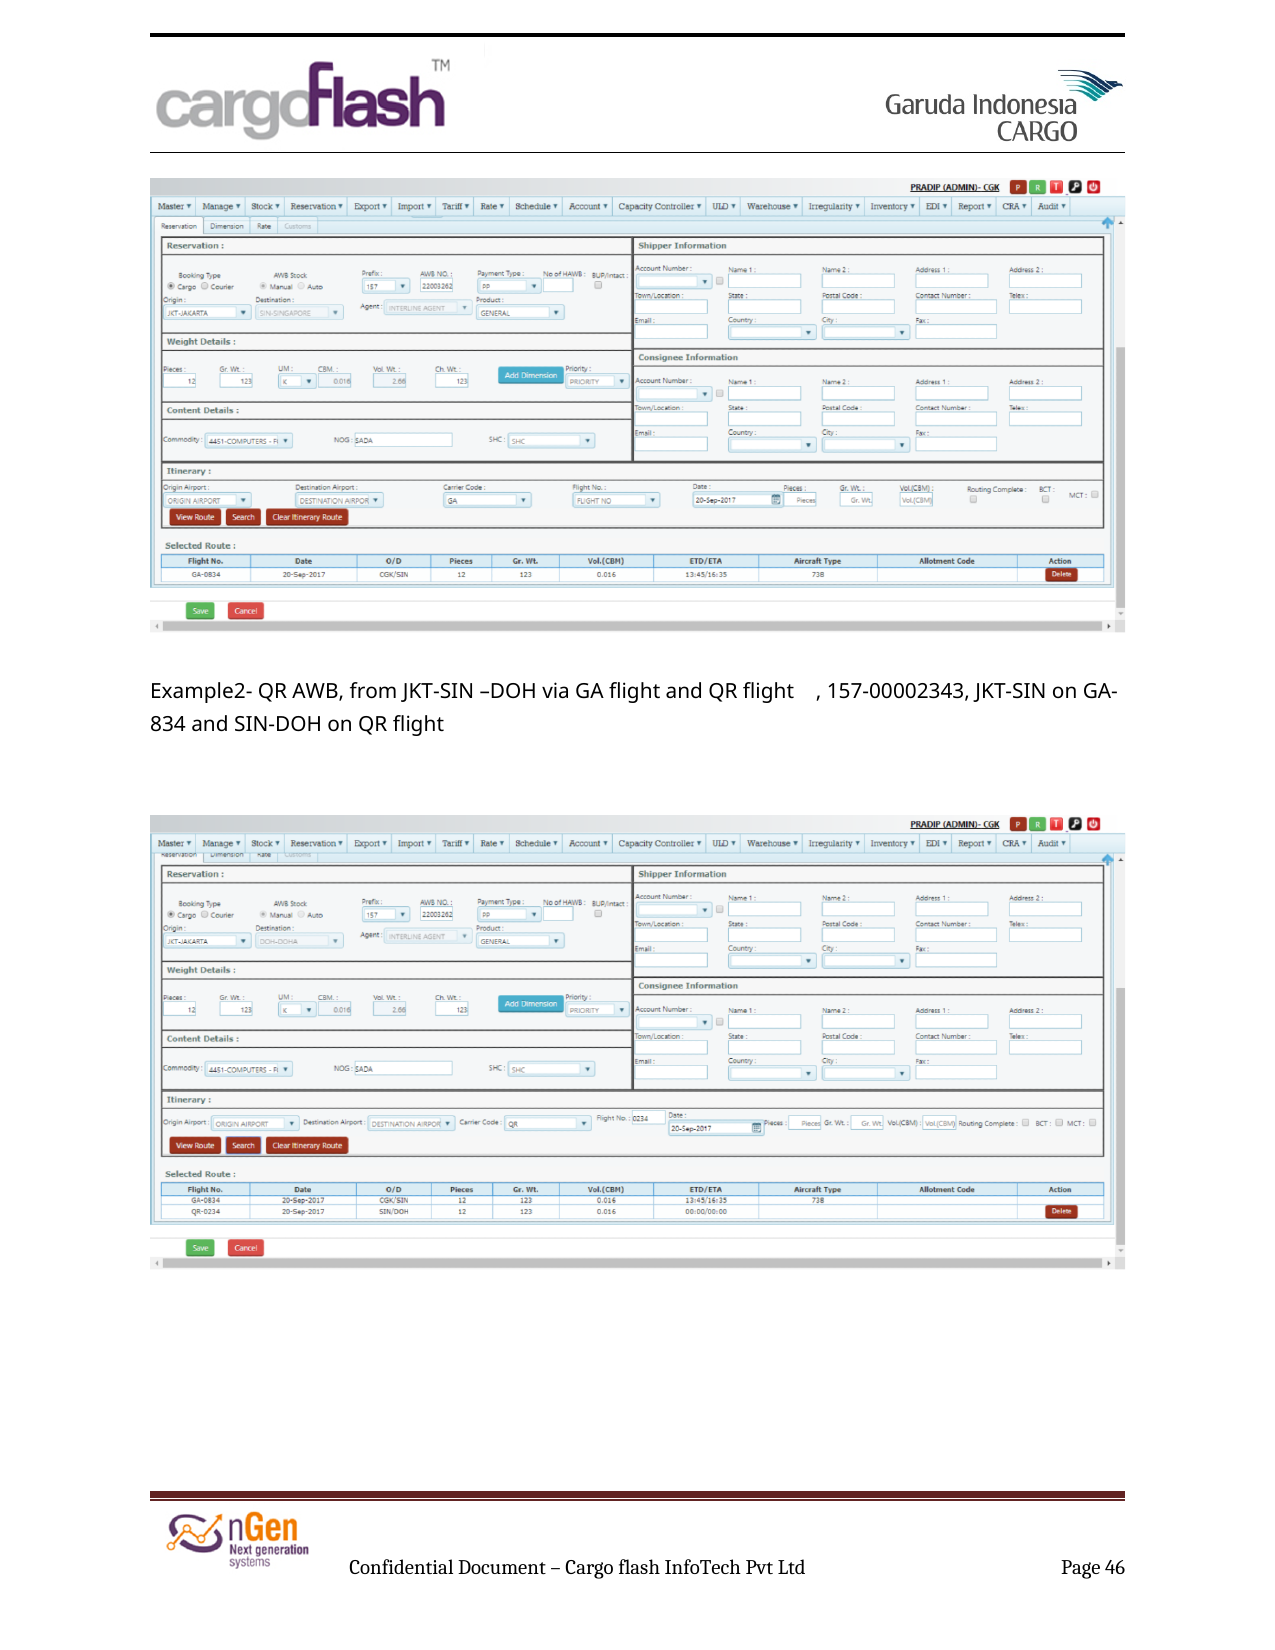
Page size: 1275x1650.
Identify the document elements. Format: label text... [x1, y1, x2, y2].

picture [103, 6, 525, 152]
picture [150, 1502, 327, 1575]
picture [150, 178, 1125, 652]
picture [881, 59, 1127, 148]
text Example2- QR AWB, from JKT-SIN –DOH via GA flight and QR flight , 157-00002343, JKT-SIN on GA-834 and SIN-DOH on QR flight [150, 676, 1125, 737]
picture [150, 815, 1125, 1289]
